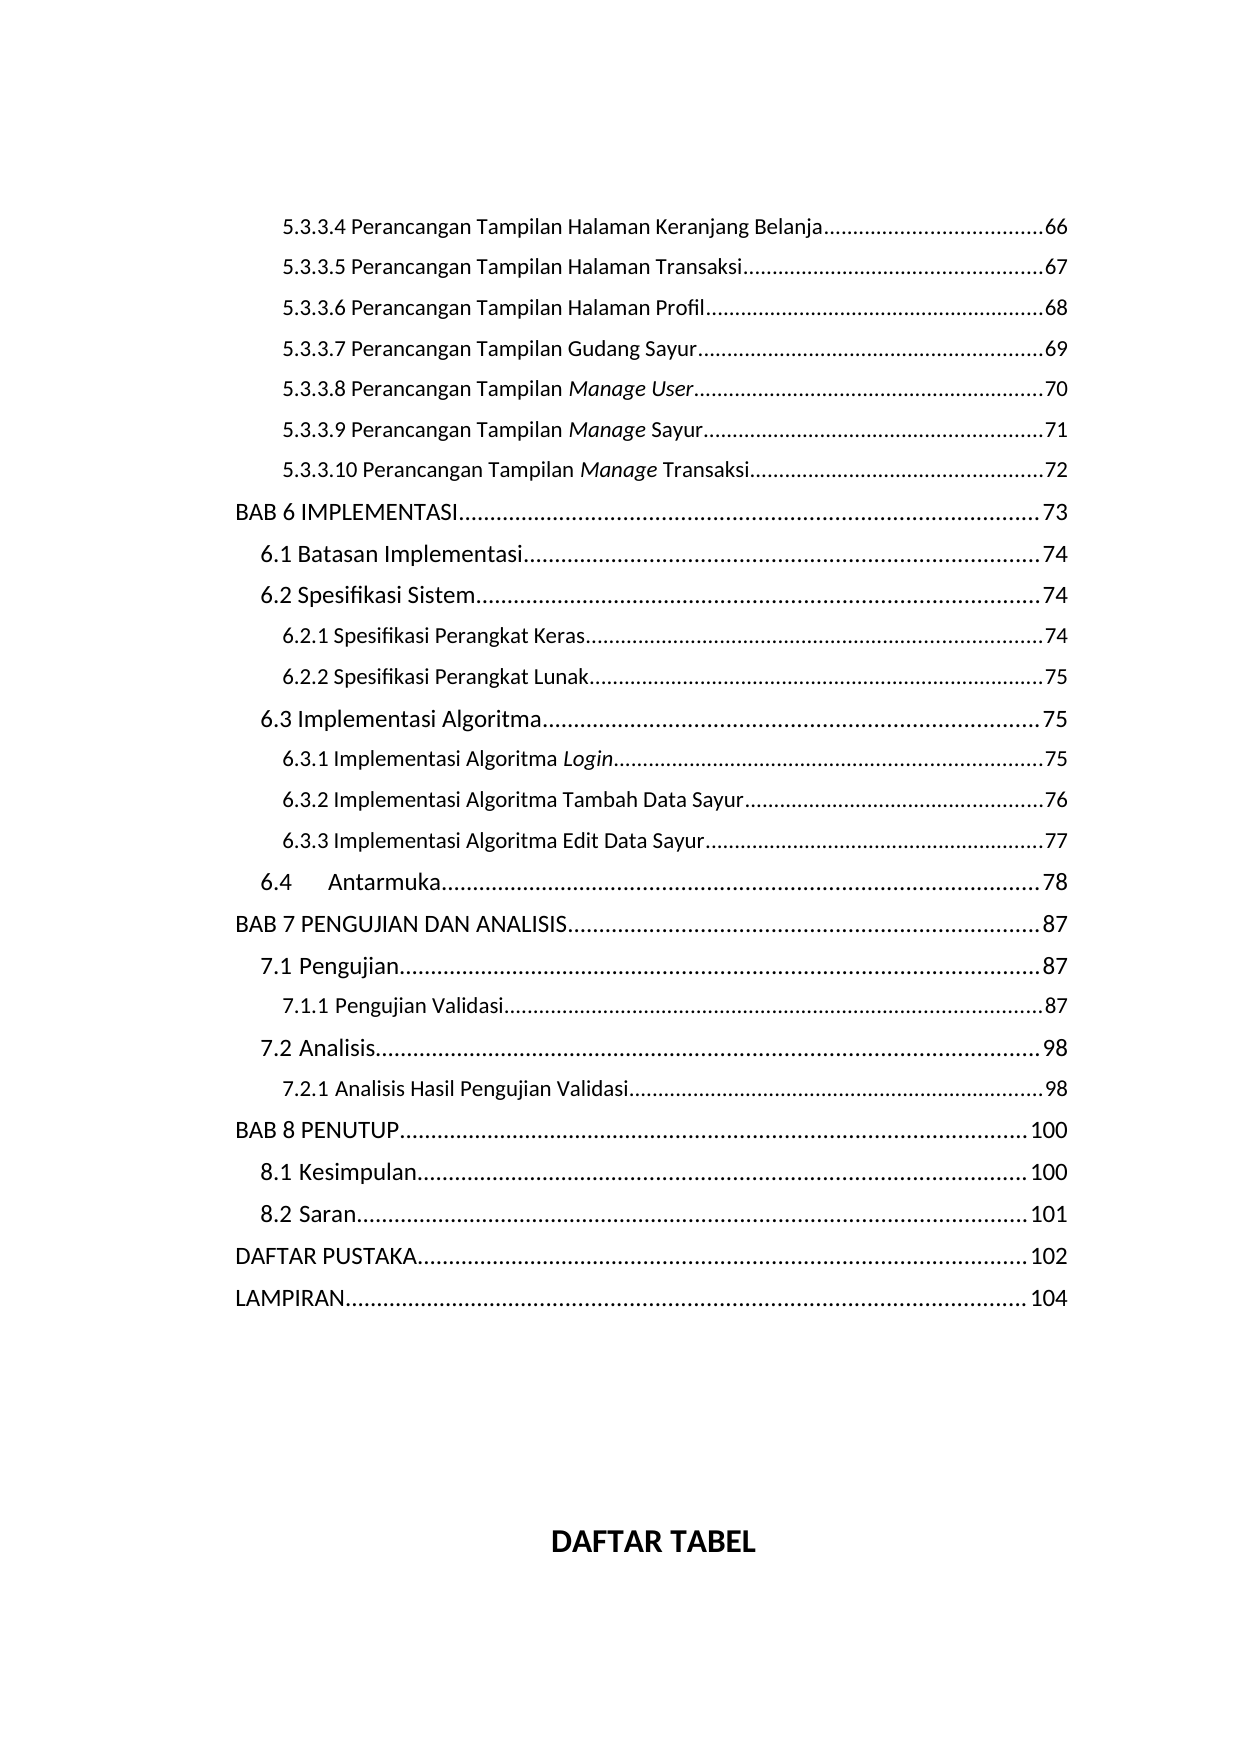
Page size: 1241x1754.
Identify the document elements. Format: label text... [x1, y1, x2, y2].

subtitle DAFTAR TABEL [236, 1520, 1070, 1561]
